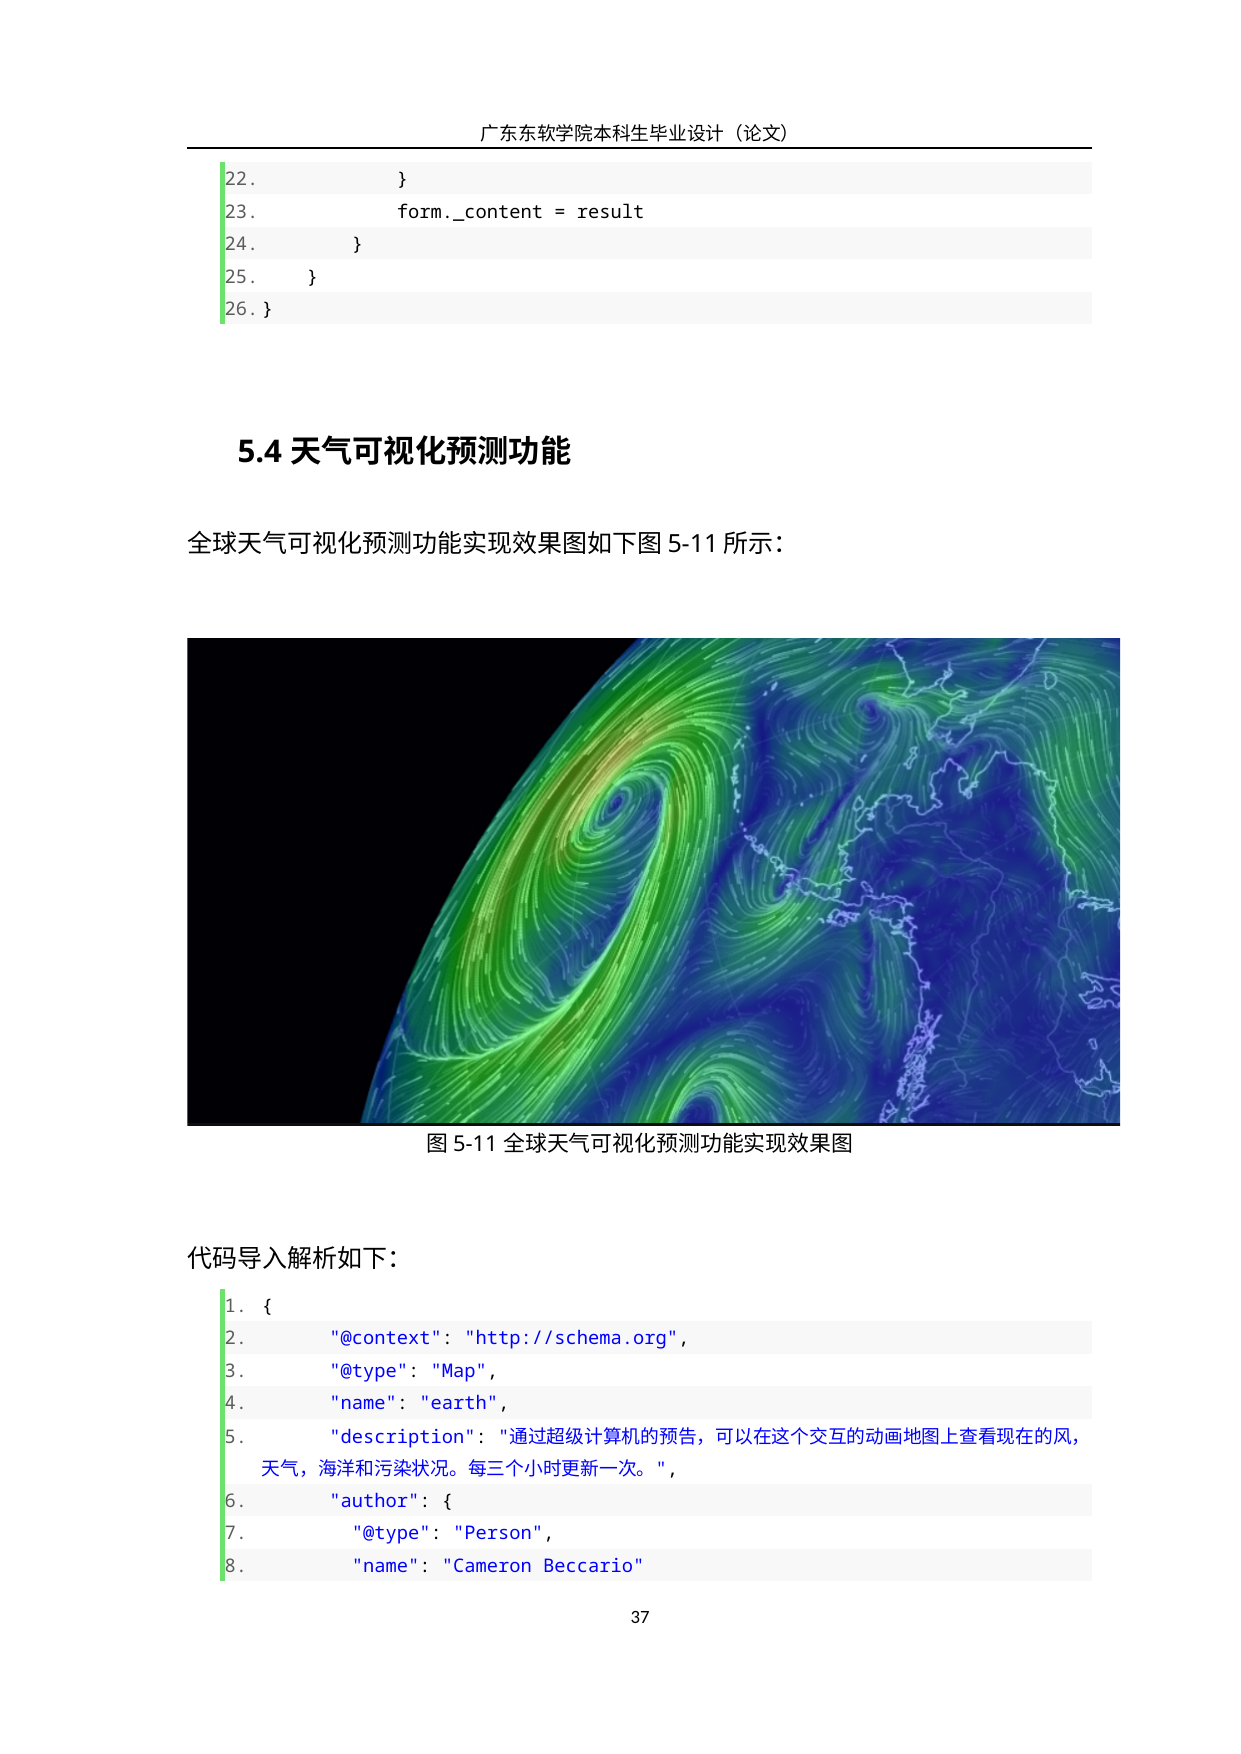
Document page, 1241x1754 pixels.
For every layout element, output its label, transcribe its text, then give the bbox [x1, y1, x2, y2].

list "@type": "Map", [225, 1354, 1092, 1386]
list "name": "Cameron Beccario" [225, 1549, 1092, 1581]
text 全球天气可视化预测功能实现效果图如下图5-11所示： [187, 509, 1092, 574]
list "@context": "http://schema.org", [225, 1321, 1092, 1354]
list } [225, 162, 1092, 194]
text 代码导入解析如下： [187, 1224, 1092, 1289]
list "author": { [225, 1484, 1092, 1516]
list { [225, 1289, 1092, 1321]
picture [187, 638, 1121, 1126]
title 5.4 天气可视化预测功能 [237, 417, 1092, 482]
list "name": "earth", [225, 1386, 1092, 1419]
list } [225, 227, 1092, 259]
list "@type": "Person", [225, 1516, 1092, 1549]
text 图5-11 全球天气可视化预测功能实现效果图 [187, 1126, 1092, 1159]
list "description": "通过超级计算机的预告，可以在这个交互的动画地图上查看现在的风，天气，海洋和污染状况。每三个小时更新一次。", [225, 1419, 1092, 1484]
list } [225, 292, 1092, 324]
list } [225, 259, 1092, 292]
list form._content = result [225, 194, 1092, 227]
